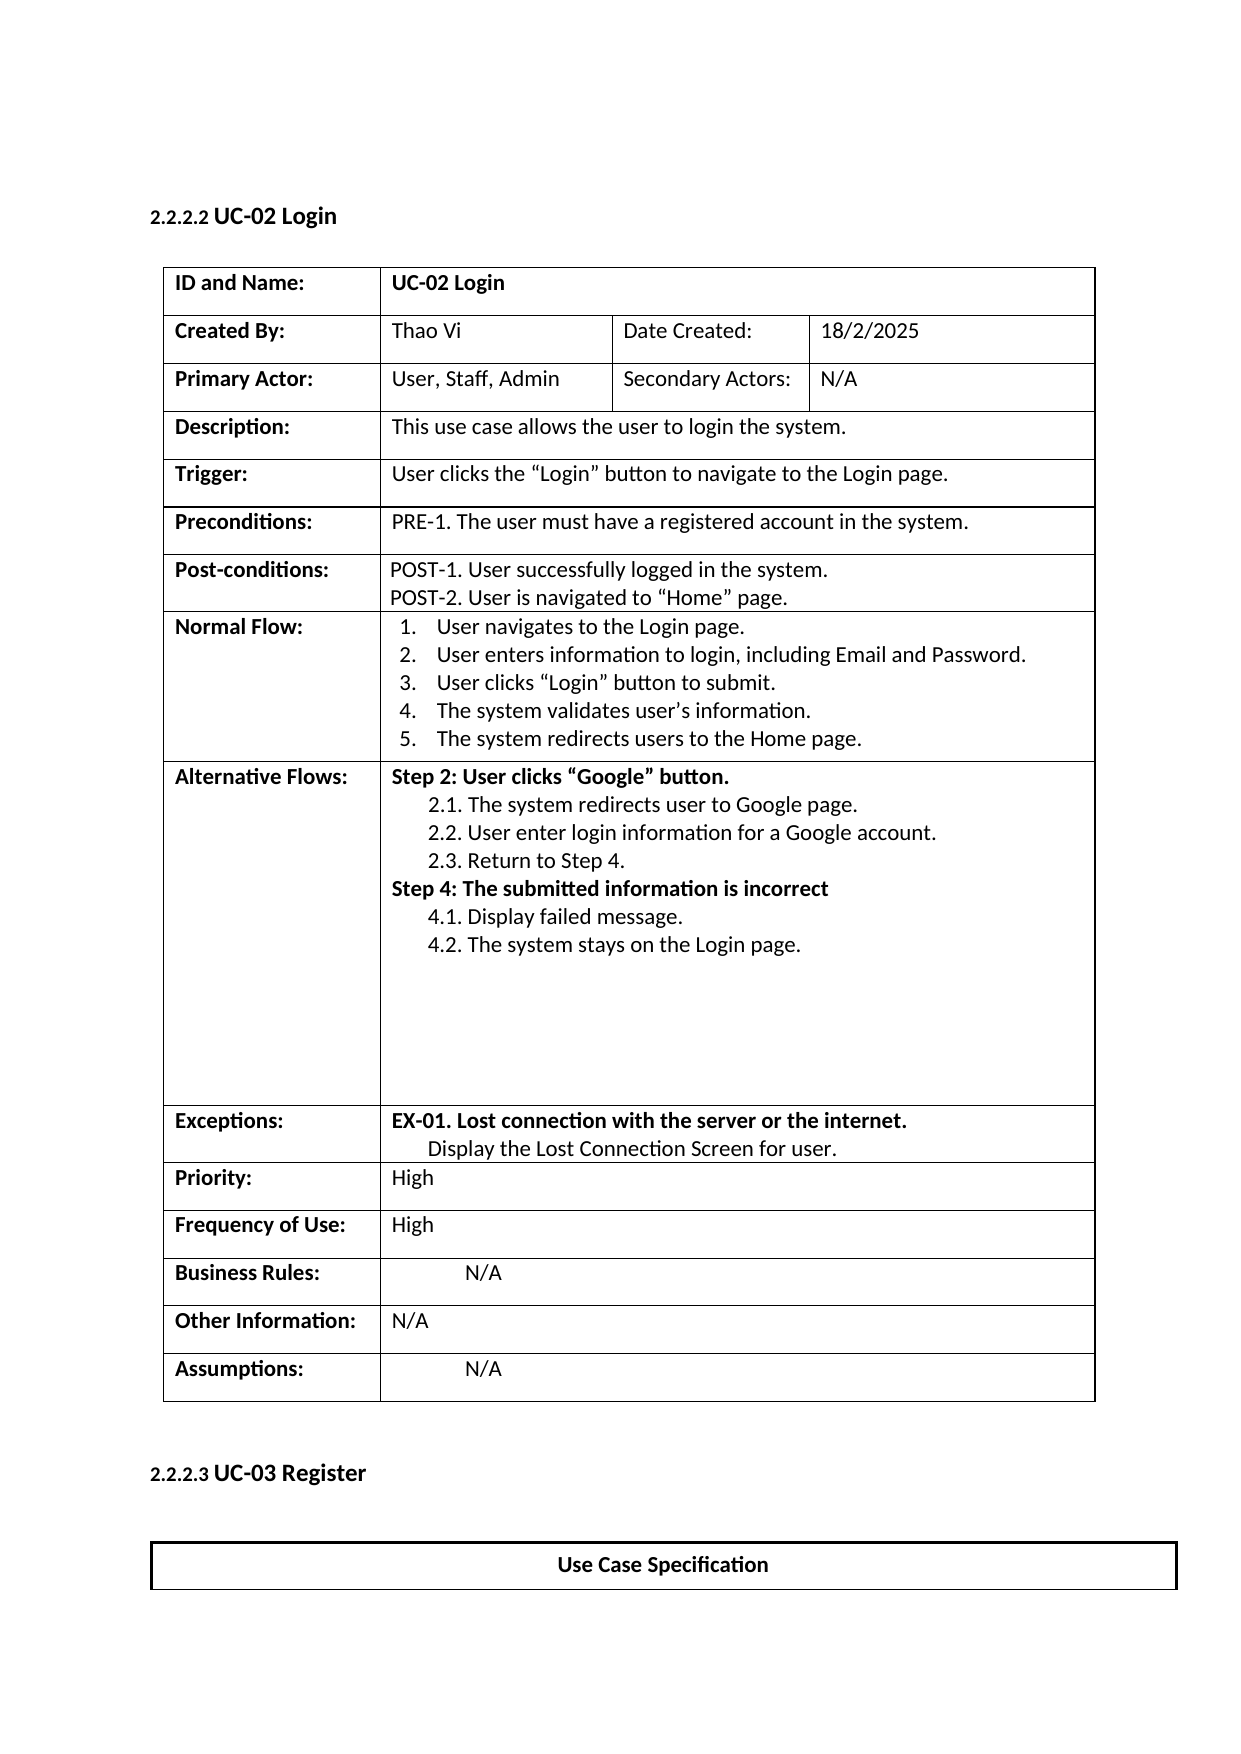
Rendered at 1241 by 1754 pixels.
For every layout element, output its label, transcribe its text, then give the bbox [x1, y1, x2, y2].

table_header Use Case Specification [153, 1544, 1175, 1588]
table_cell Preconditions: [164, 508, 380, 554]
table_cell PRE-1. The user must have a registered account in the system. [381, 508, 1094, 554]
table_cell Description: [164, 412, 380, 458]
table_cell Assumptions: [164, 1354, 380, 1401]
table_cell Step 2: User clicks “Google” button. 2.1. The system redirects user to Google page. 2.2. User enter login information for a Google account. 2.3. Return to Step 4. Step 4: The submitted information is incorrect 4.1. Display failed message. 4.2. The system stays on the Login page. [381, 762, 1094, 1105]
table_cell Other Information: [164, 1306, 380, 1353]
subtitle 2.2.2.3 UC-03 Register [150, 1457, 1093, 1488]
table_header ID and Name: [164, 268, 380, 315]
table_cell N/A [381, 1354, 1094, 1401]
table_cell 18/2/2025 [810, 316, 1094, 363]
table_cell Normal Flow: [164, 612, 380, 761]
table_cell User navigates to the Login page. User enters information to login, including Email and Password. User clicks “Login” button to submit. The system validates user’s information. The system redirects users to the Home page. [381, 612, 1094, 761]
table_cell N/A [381, 1306, 1094, 1353]
table_cell High [381, 1211, 1094, 1257]
table_cell Exceptions: [164, 1106, 380, 1162]
table_cell Business Rules: [164, 1259, 380, 1305]
table_cell Trigger: [164, 460, 380, 506]
table_cell Priority: [164, 1163, 380, 1209]
table_cell POST-1. User successfully logged in the system. POST-2. User is navigated to “Home” page. [381, 555, 1094, 611]
table_cell Secondary Actors: [613, 364, 809, 411]
table_cell EX-01. Lost connection with the server or the internet. Display the Lost Connection Screen for user. [381, 1106, 1094, 1162]
subtitle 2.2.2.2 UC-02 Login [150, 200, 1093, 231]
table_cell Post-conditions: [164, 555, 380, 611]
table_cell Created By: [164, 316, 380, 363]
table_cell User clicks the “Login” button to navigate to the Login page. [381, 460, 1094, 506]
table_cell Primary Actor: [164, 364, 380, 411]
table_cell N/A [810, 364, 1094, 411]
table_cell User, Staff, Admin [381, 364, 612, 411]
table_cell Date Created: [613, 316, 809, 363]
table_cell This use case allows the user to login the system. [381, 412, 1094, 458]
table_cell N/A [381, 1259, 1094, 1305]
table_cell Alternative Flows: [164, 762, 380, 1105]
table_cell Frequency of Use: [164, 1211, 380, 1257]
table_cell High [381, 1163, 1094, 1209]
table_header UC-02 Login [381, 268, 1094, 315]
table_cell Thao Vi [381, 316, 612, 363]
